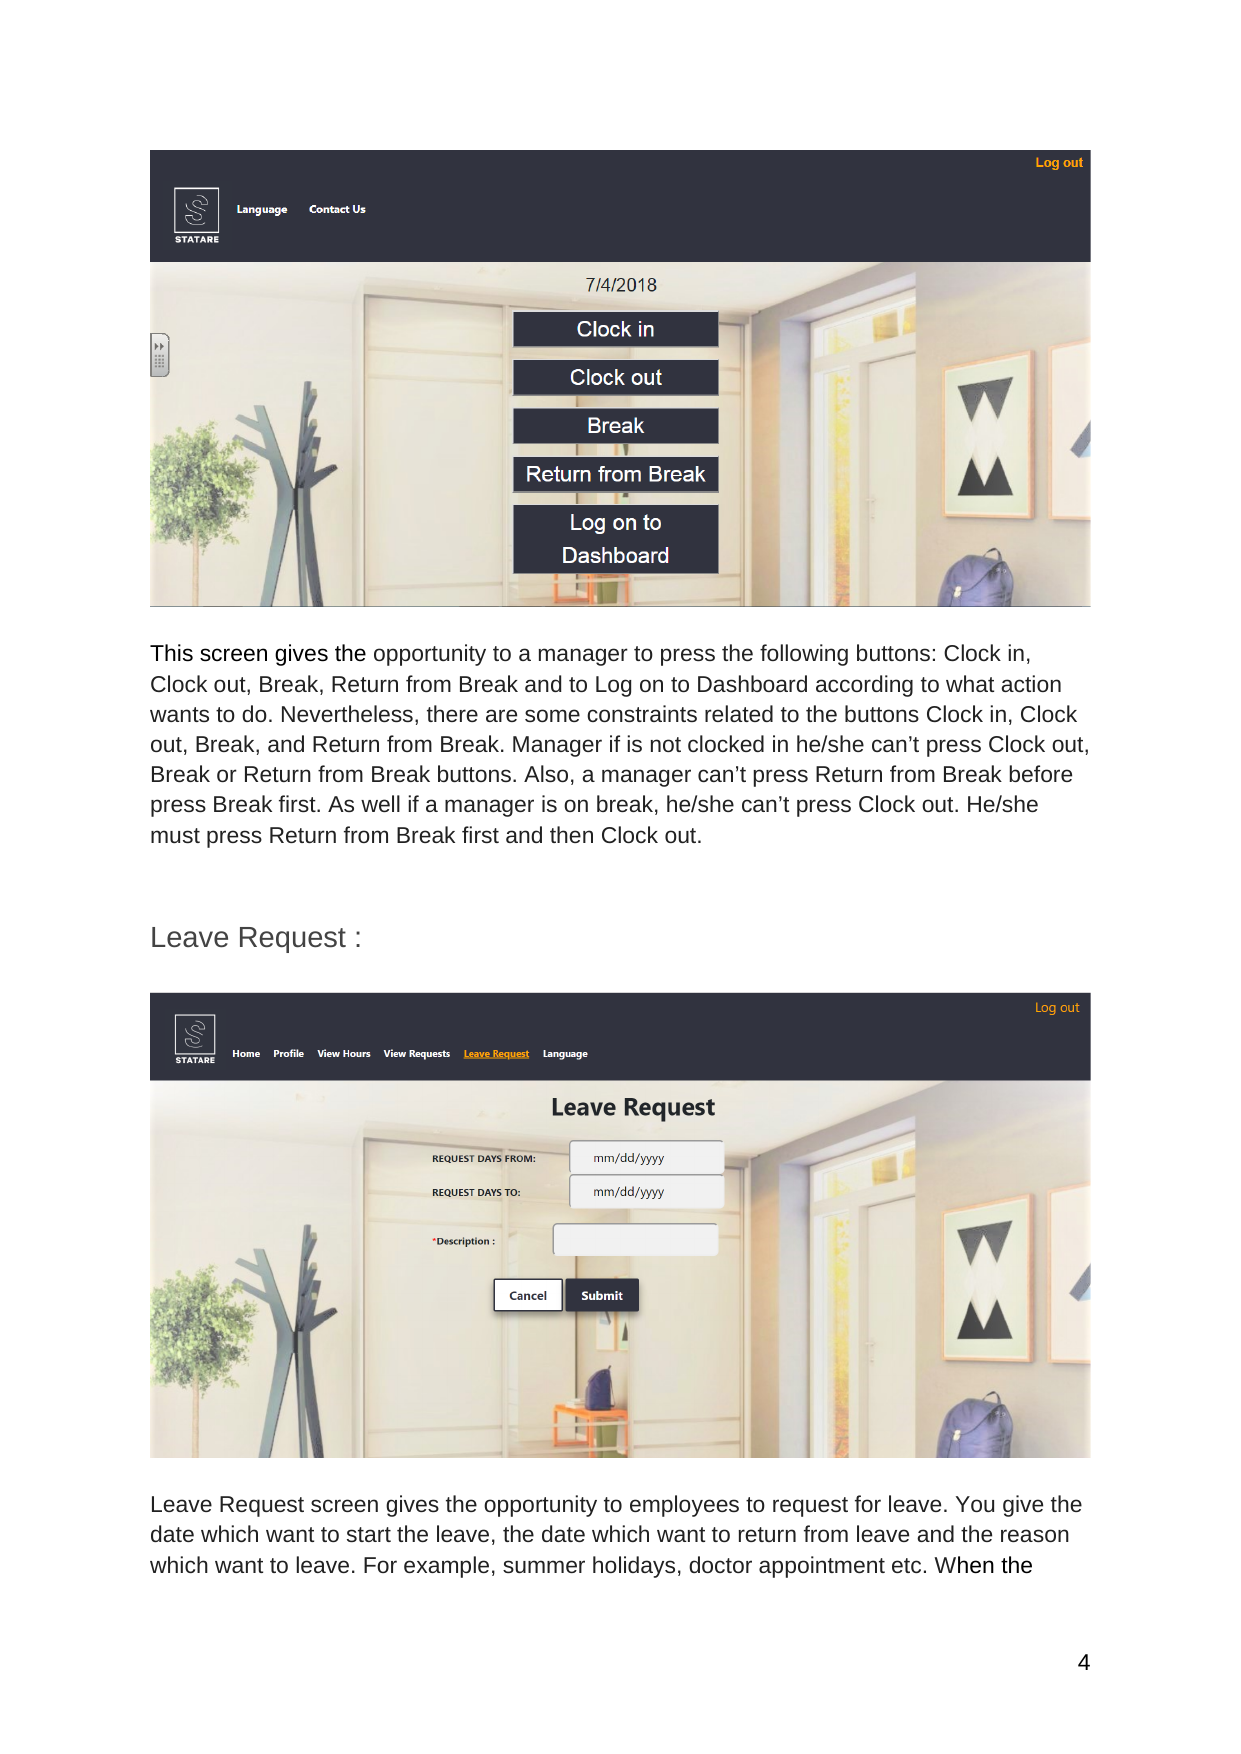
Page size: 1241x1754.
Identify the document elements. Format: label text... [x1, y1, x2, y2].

picture [150, 992, 1091, 1458]
subtitle Leave Request : [150, 921, 1090, 954]
text This screen gives the opportunity to a manager to press the following buttons: Clock in, Clock out, Break, Return from Break and to Log on to Dashboard according to what action wants to do. Nevertheless, there are some constraints related to the buttons Clock in, Clock out, Break, and Return from Break. Manager if is not clocked in he/she can’t press Clock out, Break or Return from Break buttons. Also, a manager can’t press Return from Break before press Break first. As well if a manager is on break, he/she can’t press Clock out. He/she must press Return from Break first and then Clock out. [150, 757, 1090, 848]
picture [150, 150, 1091, 607]
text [150, 1491, 1090, 1578]
text This screen gives the opportunity to a manager to press the following buttons: Clock in, Clock out, Break, Return from Break and to Log on to Dashboard according to what action wants to do. Nevertheless, there are some constraints related to the buttons Clock in, Clock out, Break, and Return from Break. Manager if is not clocked in he/she can’t press Clock out, Break or Return from Break buttons. Also, a manager can’t press Return from Break before press Break first. As well if a manager is on break, he/she can’t press Clock out. He/she must press Return from Break first and then Clock out. [150, 640, 1090, 731]
